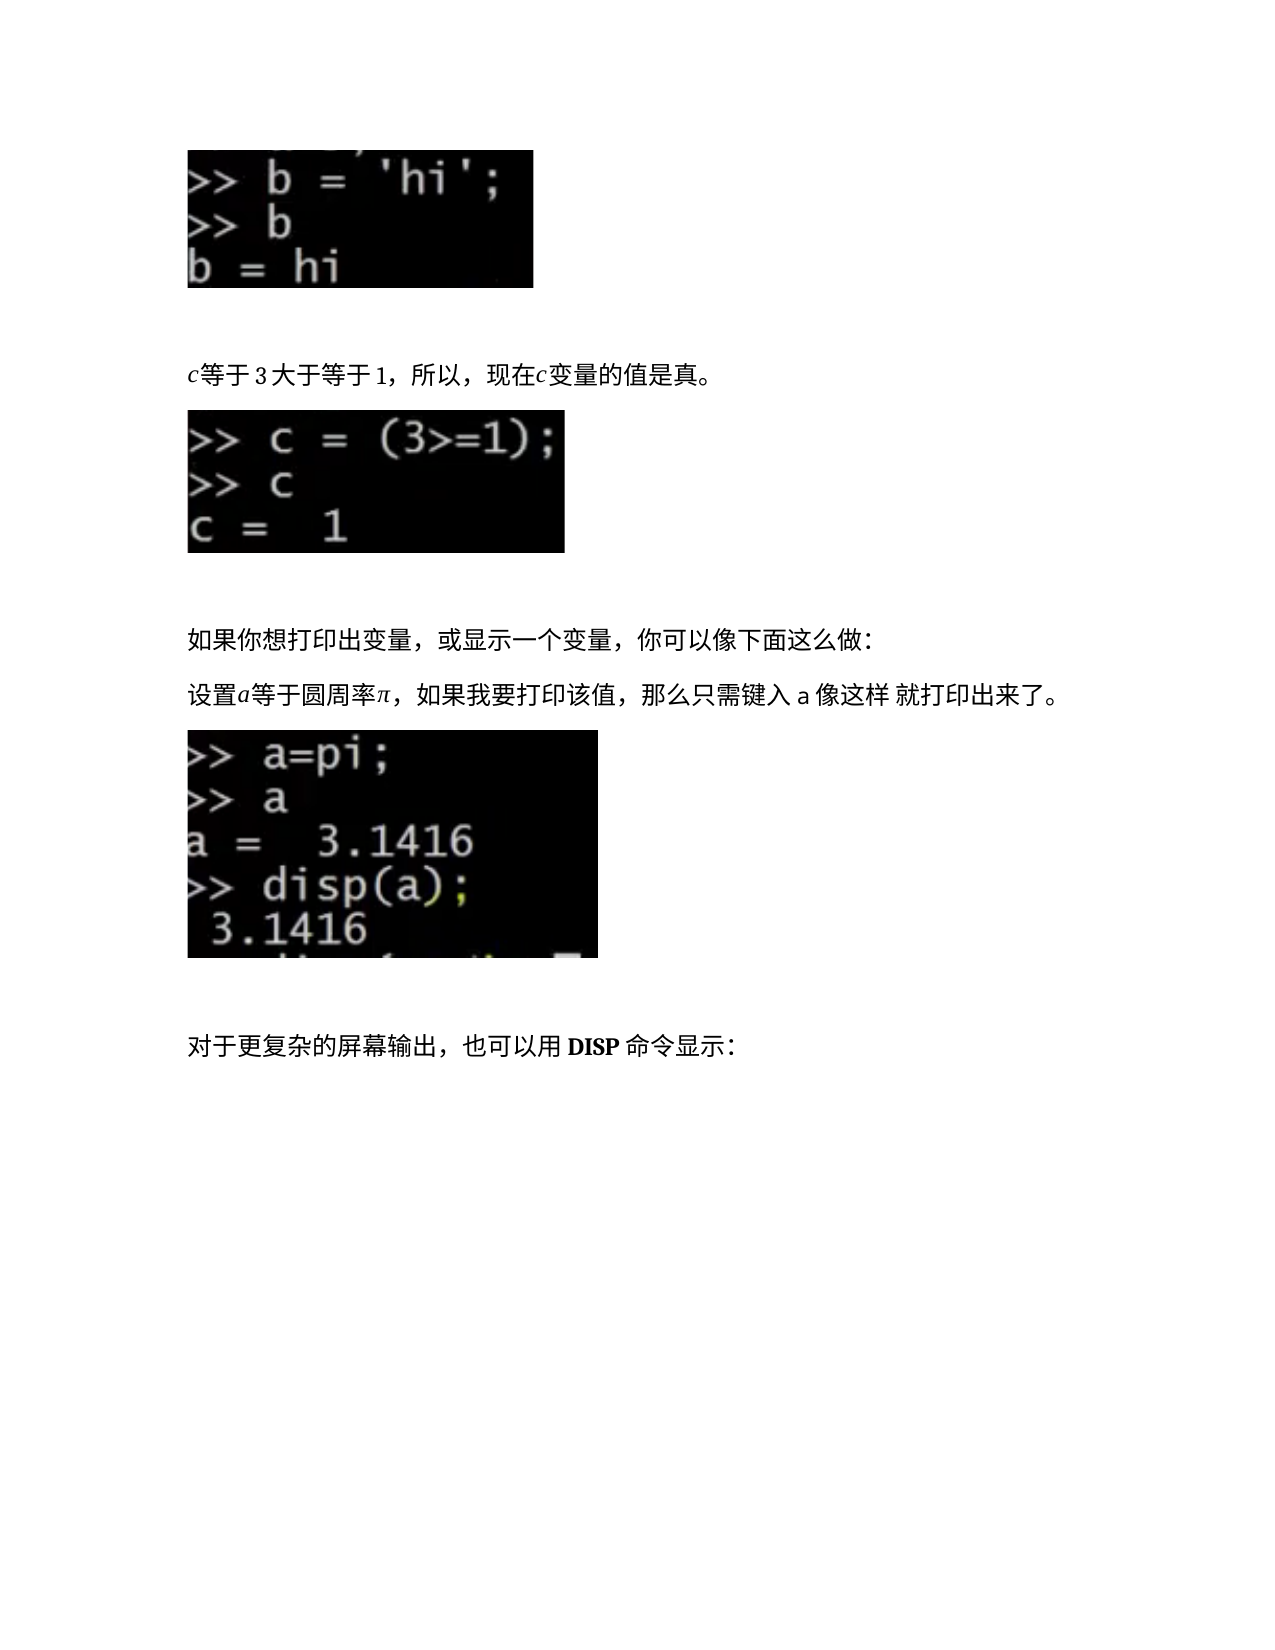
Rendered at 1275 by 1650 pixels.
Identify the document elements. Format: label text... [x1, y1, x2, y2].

text 对于更复杂的屏幕输出，也可以用DISP命令显示： [187, 1026, 1087, 1062]
text 等于3大于等于1，所以，现在变量的值是真。 [187, 356, 1087, 392]
text 如果你想打印出变量，或显示一个变量，你可以像下面这么做： [187, 621, 1087, 657]
picture [187, 150, 534, 288]
picture [187, 730, 598, 958]
picture [187, 410, 565, 553]
text 设置等于圆周率，如果我要打印该值，那么只需键入a像这样 就打印出来了。 [187, 676, 1087, 712]
